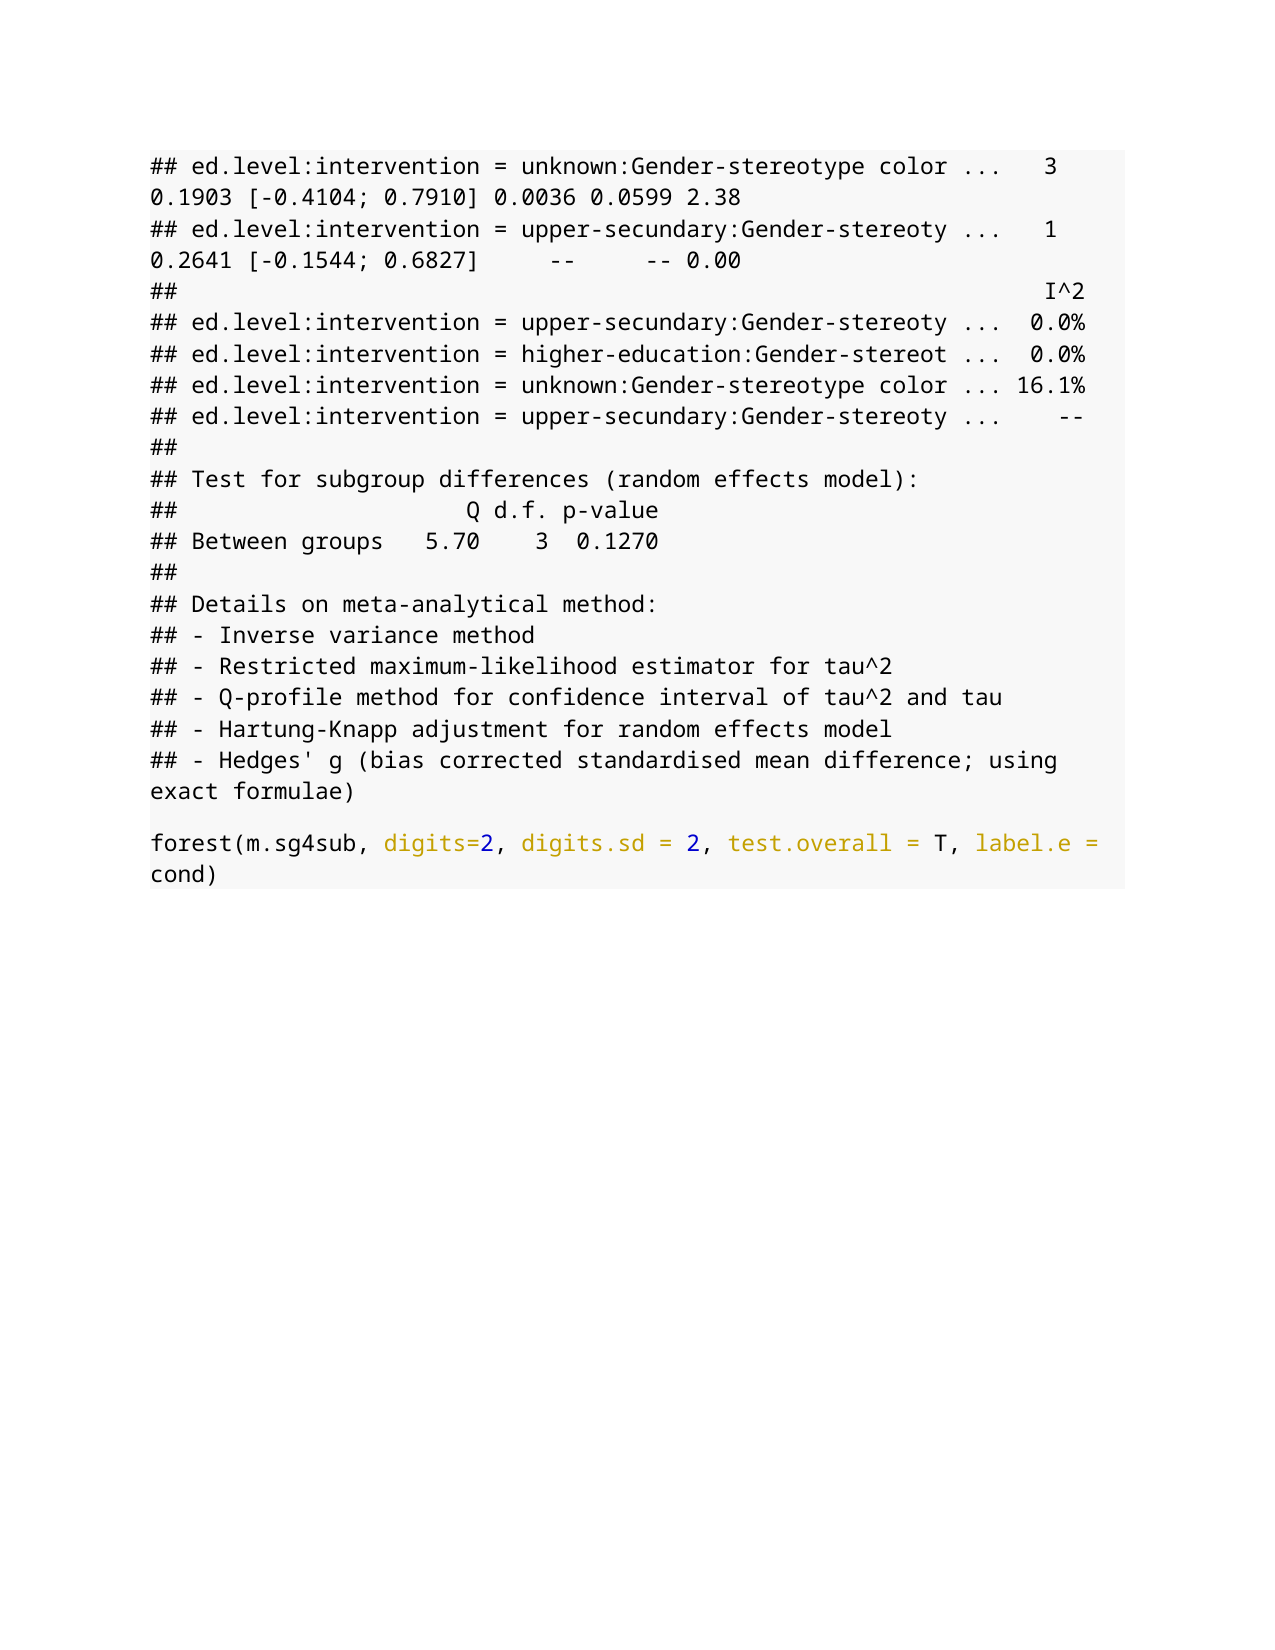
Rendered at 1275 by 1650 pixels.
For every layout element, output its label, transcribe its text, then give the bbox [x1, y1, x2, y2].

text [150, 150, 1125, 806]
text forest(m.sg4sub, digits=2, digits.sd = 2, test.overall = T, label.e = cond) [219, 827, 1125, 889]
